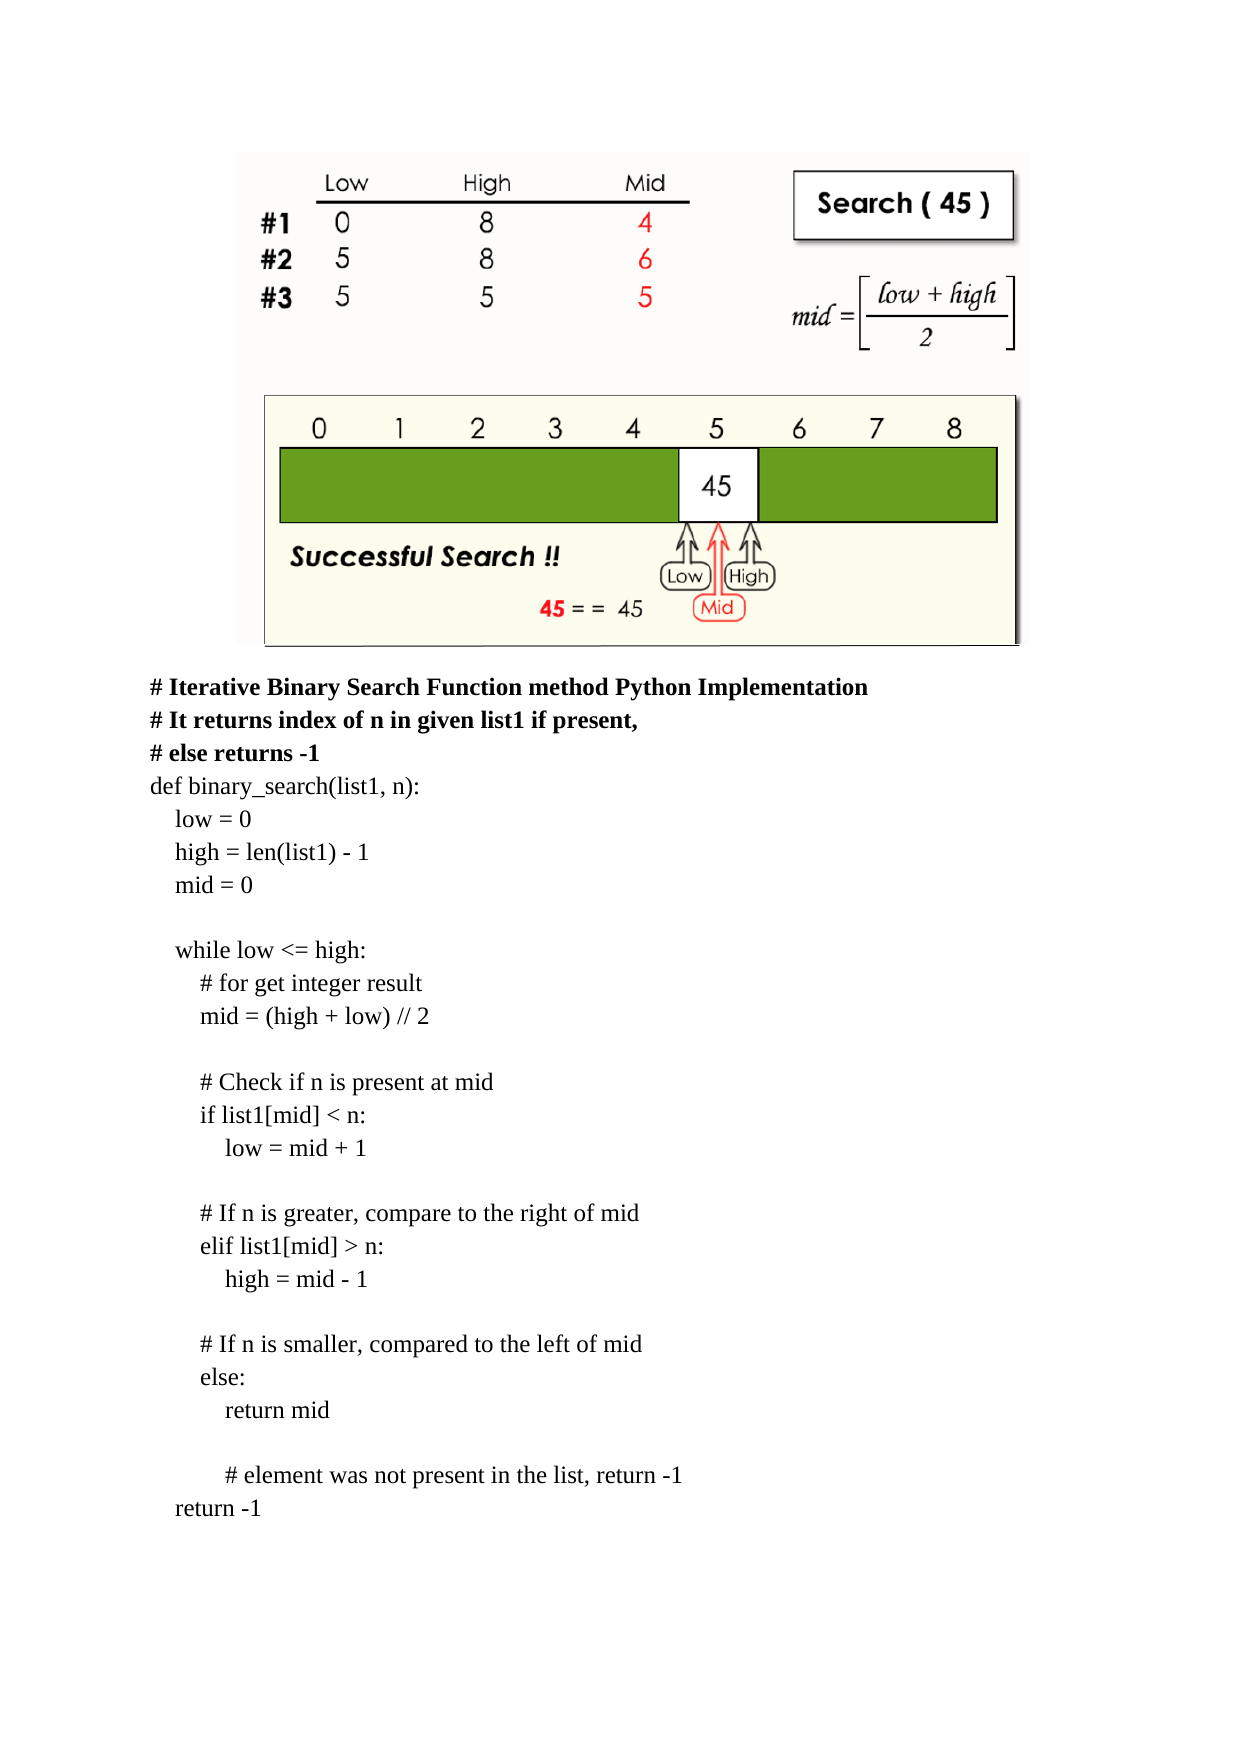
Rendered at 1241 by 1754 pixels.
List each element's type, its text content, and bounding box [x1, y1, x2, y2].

text # else returns -1 [150, 738, 1090, 767]
text mid = (high + low) // 2 [150, 1001, 1090, 1030]
text while low <= high: [150, 935, 1090, 964]
text # If n is greater, compare to the right of mid [150, 1198, 1090, 1227]
text low = mid + 1 [150, 1133, 1090, 1161]
text mid = 0 [150, 870, 1090, 899]
text return -1 [150, 1493, 1090, 1522]
text high = len(list1) - 1 [150, 837, 1090, 866]
text else: [150, 1362, 1090, 1391]
text # Iterative Binary Search Function method Python Implementation [150, 672, 1090, 701]
picture [223, 150, 1054, 668]
text # It returns index of n in given list1 if present, [150, 705, 1090, 734]
text elif list1[mid] > n: [150, 1231, 1090, 1260]
text low = 0 [150, 804, 1090, 833]
text if list1[mid] < n: [150, 1100, 1090, 1128]
text high = mid - 1 [150, 1264, 1090, 1293]
text # Check if n is present at mid [150, 1067, 1090, 1095]
text # for get integer result [150, 968, 1090, 997]
text def binary_search(list1, n): [150, 771, 1090, 800]
text return mid [150, 1395, 1090, 1424]
text # element was not present in the list, return -1 [150, 1460, 1090, 1489]
text # If n is smaller, compared to the left of mid [150, 1329, 1090, 1358]
